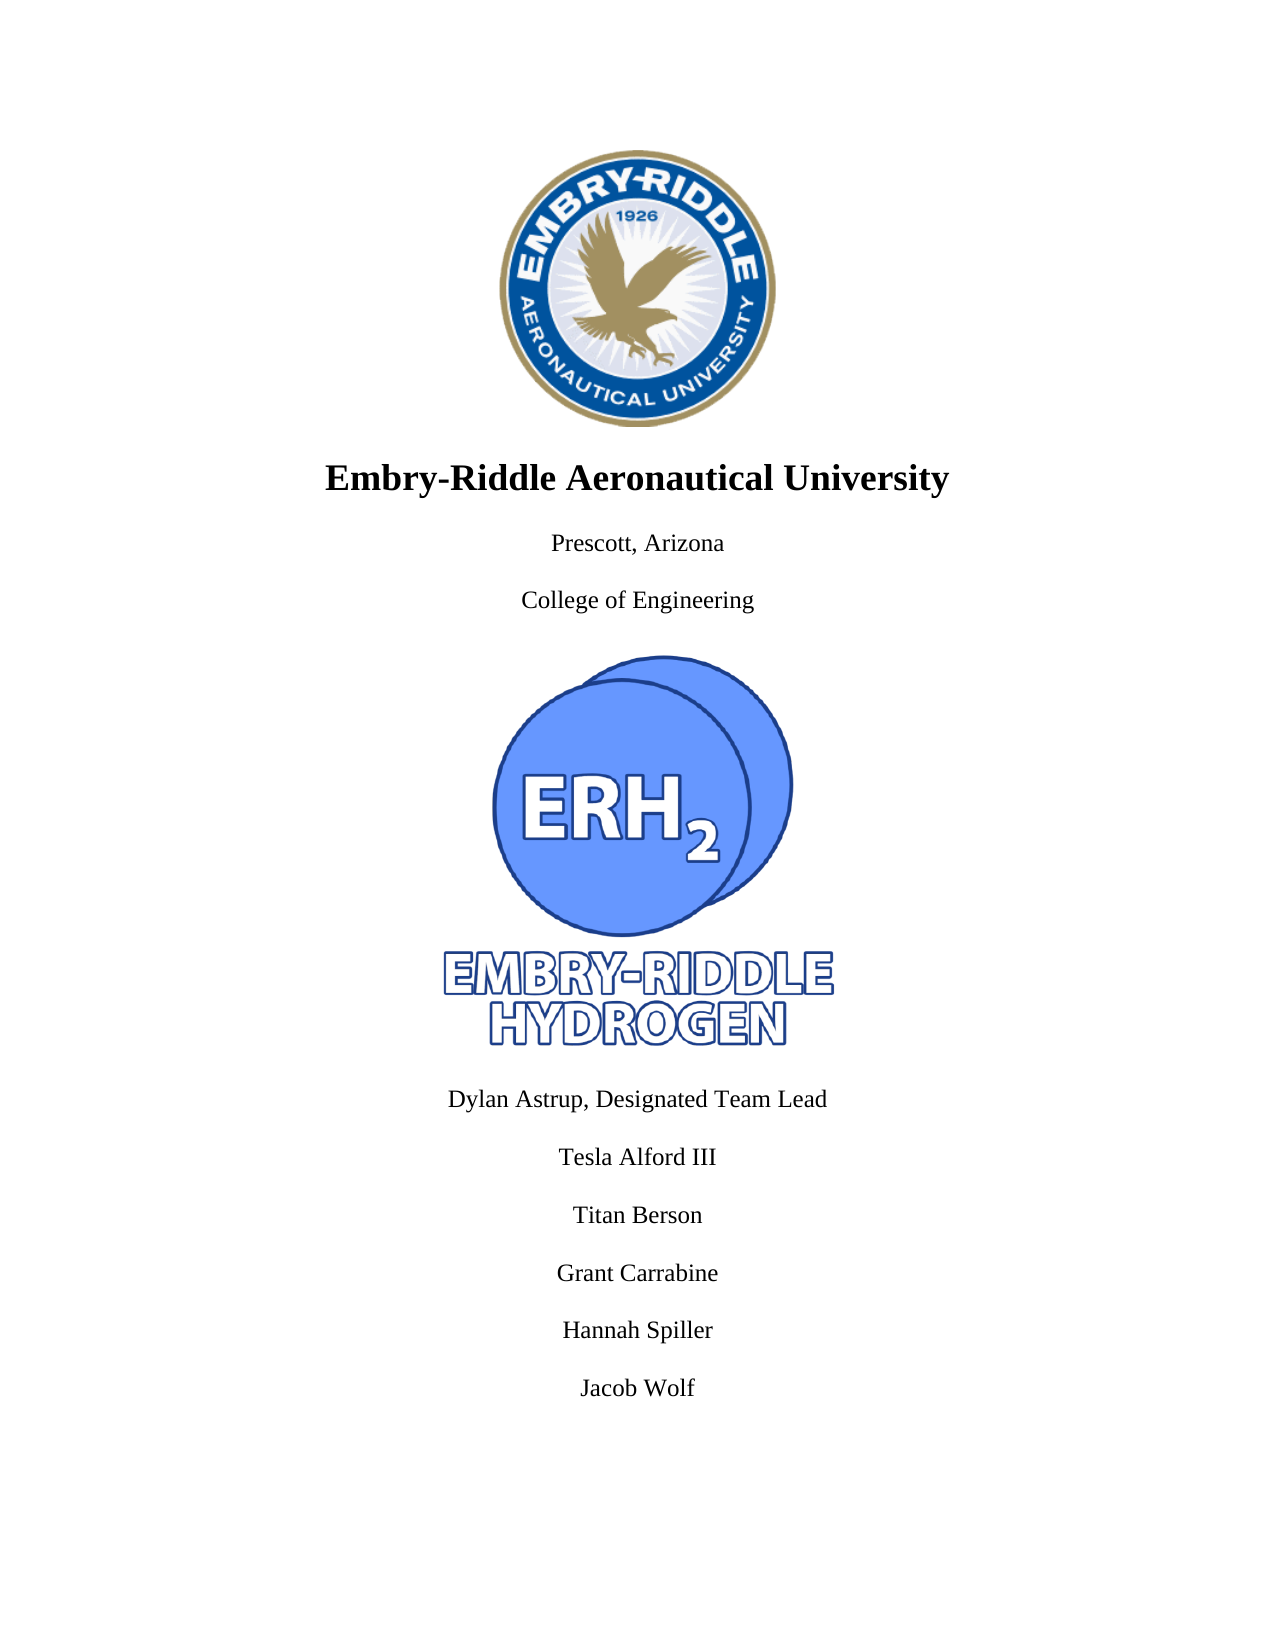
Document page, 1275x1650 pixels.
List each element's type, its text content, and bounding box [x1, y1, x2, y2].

text Embry-Riddle Aeronautical University [150, 455, 1125, 498]
text Prescott, Arizona [150, 528, 1125, 556]
text Tesla Alford III [150, 1142, 1125, 1171]
picture [431, 643, 844, 1055]
picture [499, 150, 776, 427]
text Grant Carrabine [150, 1258, 1125, 1286]
text Jacob Wolf [150, 1373, 1125, 1402]
text Dylan Astrup, Designated Team Lead [150, 1084, 1125, 1113]
text Hannah Spiller [150, 1316, 1125, 1344]
text Titan Berson [150, 1200, 1125, 1228]
text College of Engineering [150, 586, 1125, 614]
